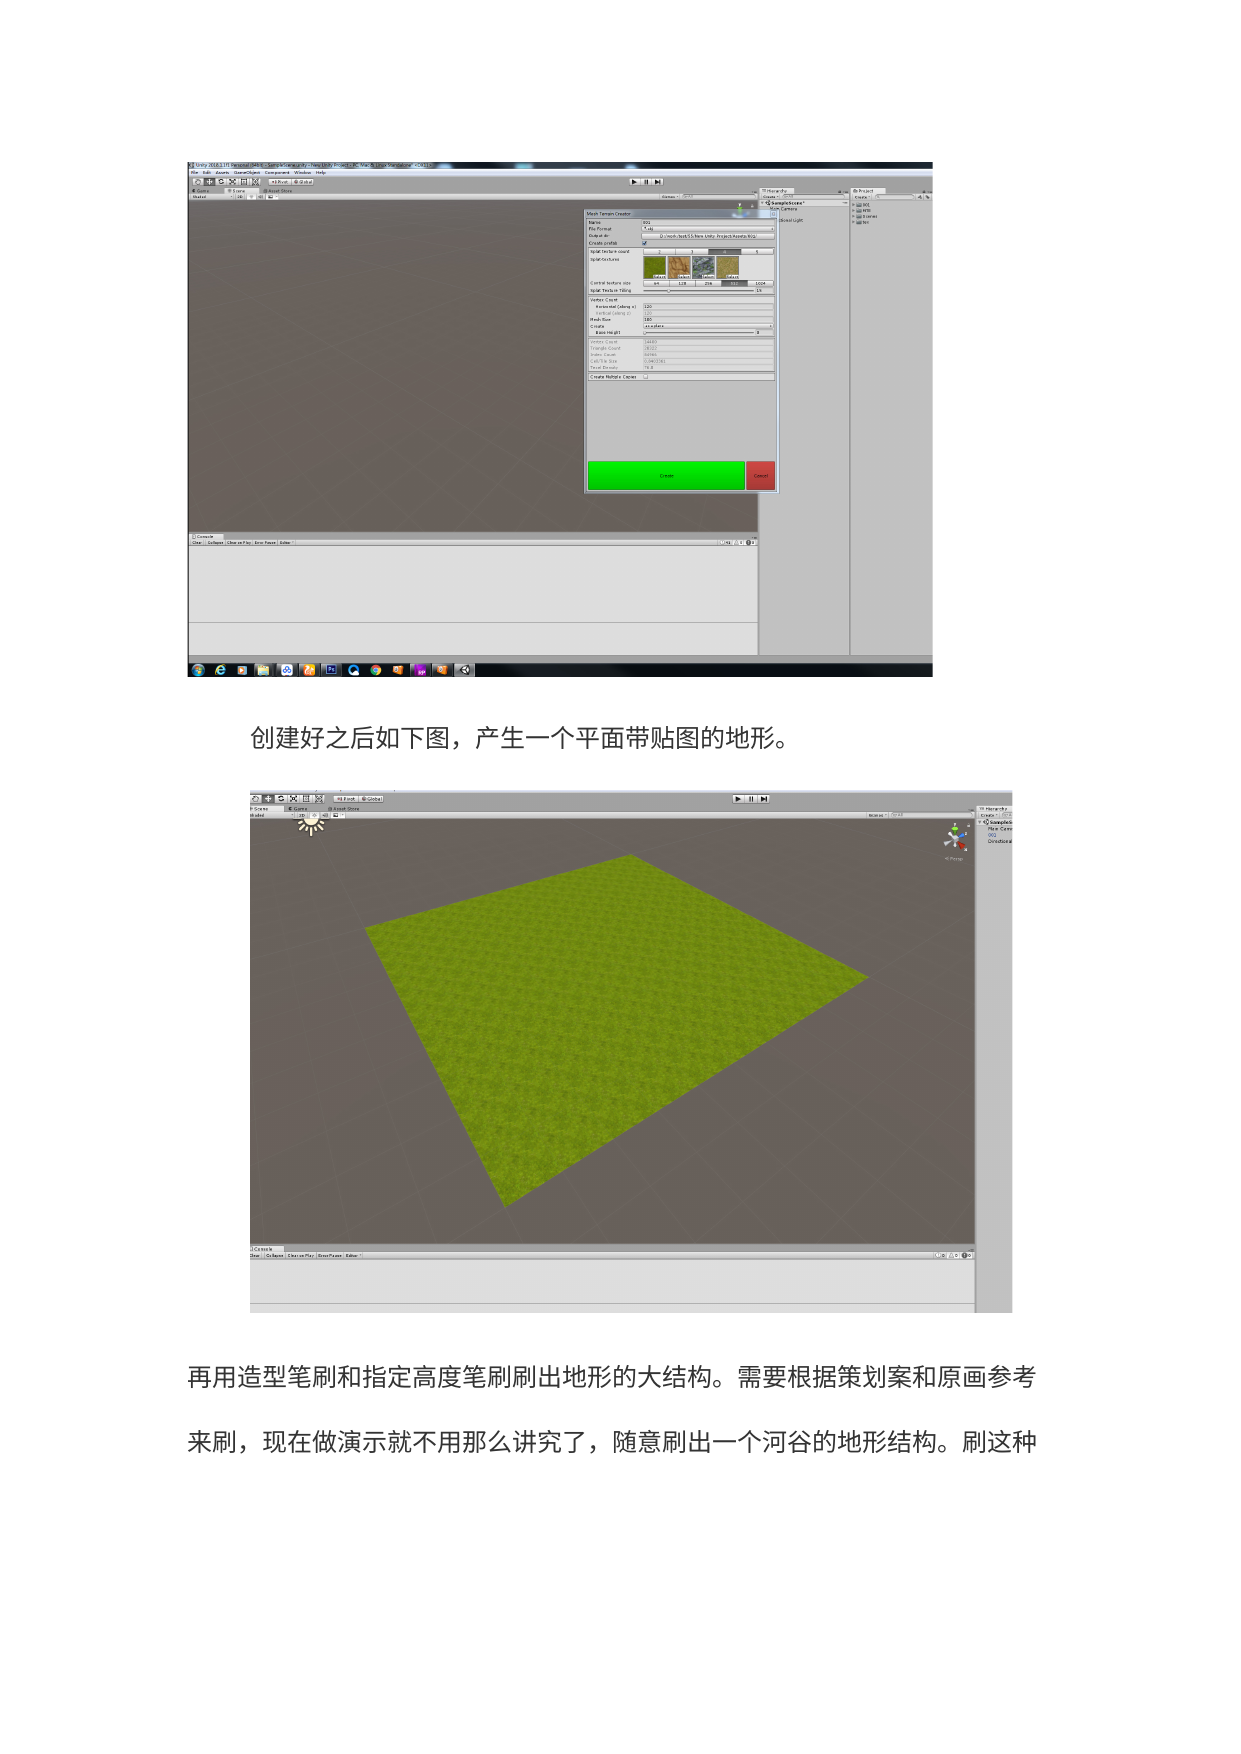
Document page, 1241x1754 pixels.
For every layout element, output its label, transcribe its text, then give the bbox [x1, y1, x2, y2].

picture [187, 162, 933, 677]
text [187, 791, 1053, 1473]
text 创建好之后如下图，产生一个平面带贴图的地形。 [187, 704, 1053, 769]
picture [250, 790, 1013, 1313]
